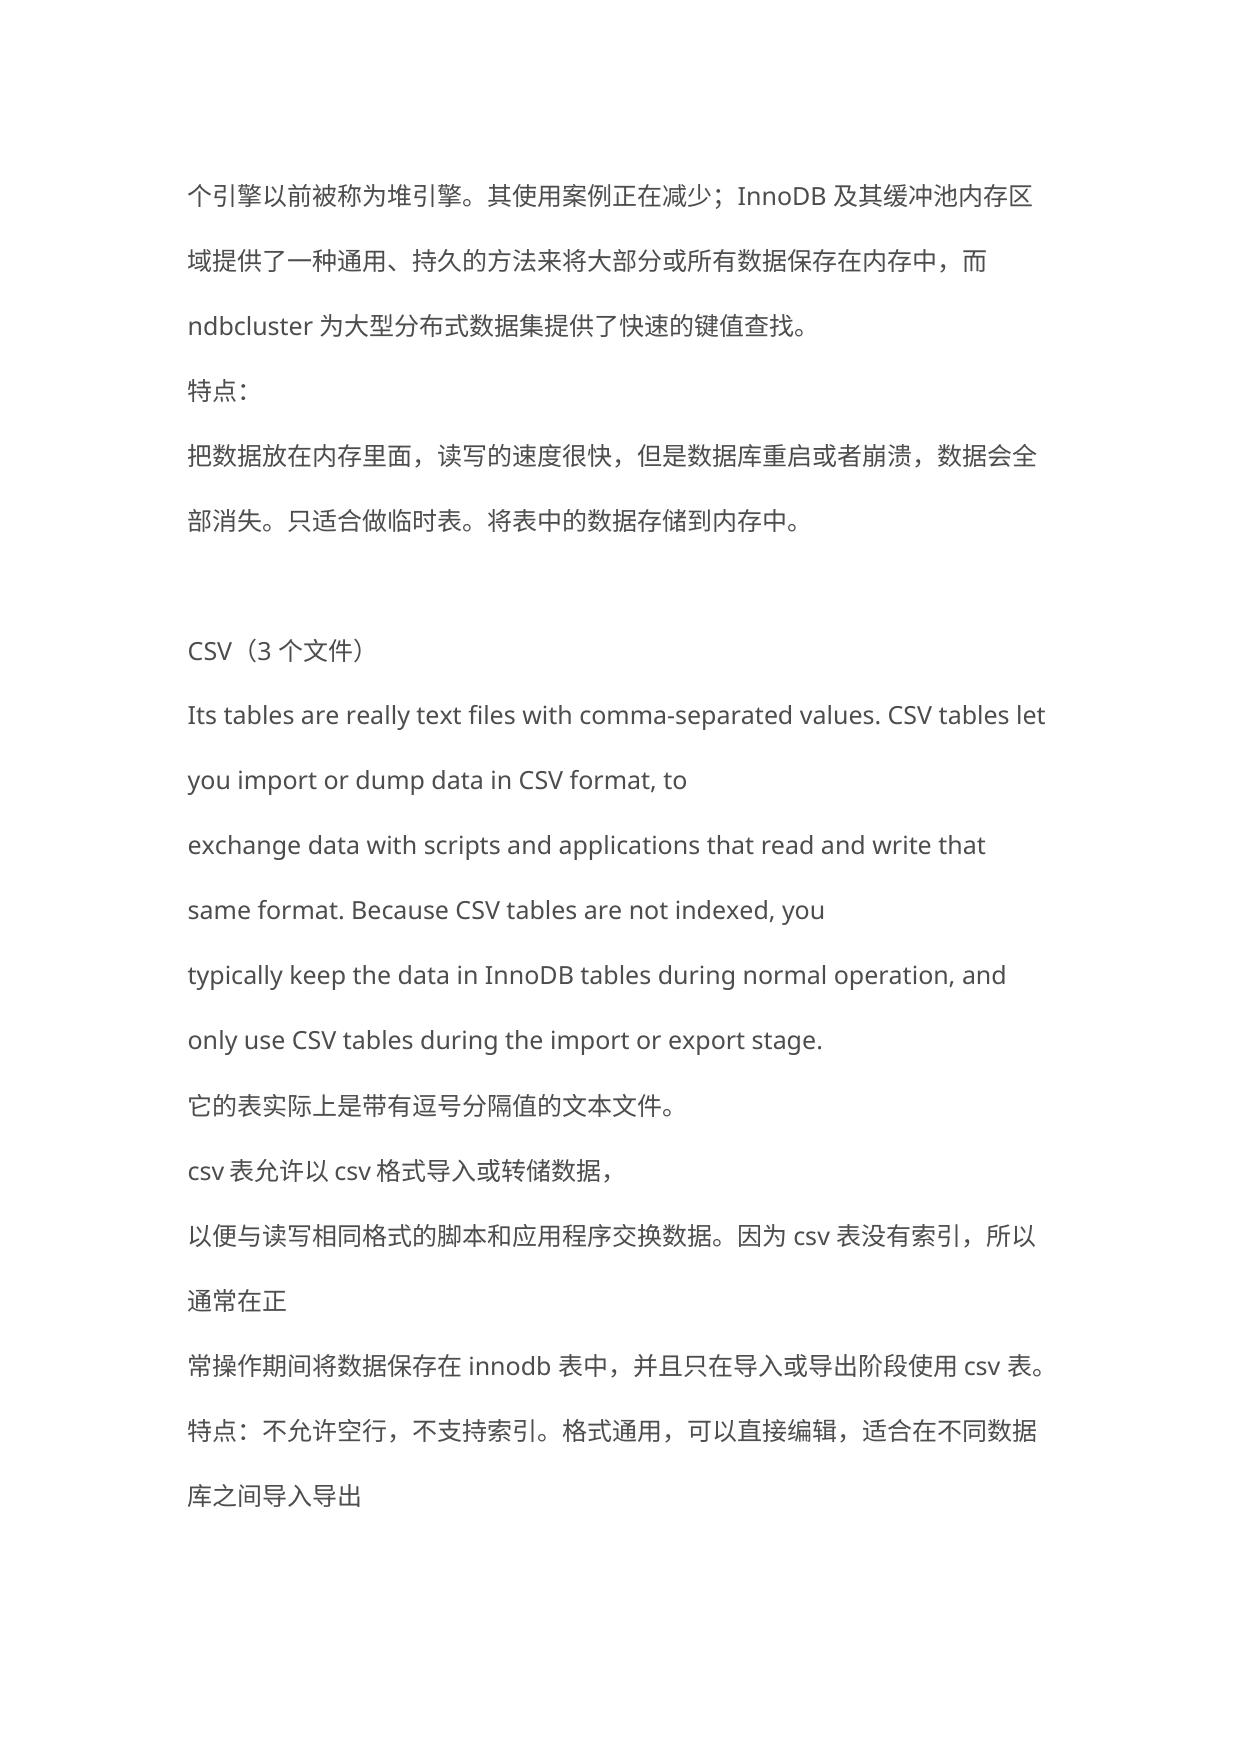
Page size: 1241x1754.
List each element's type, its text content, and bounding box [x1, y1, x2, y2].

text 特点： [187, 357, 1053, 422]
text 它的表实际上是带有逗号分隔值的文本文件。 [187, 1072, 1053, 1137]
text 个引擎以前被称为堆引擎。其使用案例正在减少；InnoDB 及其缓冲池内存区域提供了一种通用、持久的方法来将大部分或所有数据保存在内存中，而 ndbcluster 为大型分布式数据集提供了快速的键值查找。 [187, 162, 1053, 357]
text typically keep the data in InnoDB tables during normal operation, and only use CSV tables during the import or export stage. [187, 942, 1053, 1072]
text csv表允许以csv格式导入或转储数据， [187, 1137, 1053, 1202]
text 特点：不允许空行，不支持索引。格式通用，可以直接编辑，适合在不同数据库之间导入导出 [187, 1397, 1053, 1527]
text exchange data with scripts and applications that read and write that same format. Because CSV tables are not indexed, you [187, 812, 1053, 942]
text CSV（3 个文件） [187, 617, 1053, 682]
text 常操作期间将数据保存在 innodb 表中，并且只在导入或导出阶段使用 csv 表。 [187, 1332, 1053, 1397]
text Its tables are really text files with comma-separated values. CSV tables let you import or dump data in CSV format, to [187, 682, 1053, 812]
text 以便与读写相同格式的脚本和应用程序交换数据。因为 csv 表没有索引，所以通常在正 [187, 1202, 1053, 1332]
text 把数据放在内存里面，读写的速度很快，但是数据库重启或者崩溃，数据会全部消失。只适合做临时表。将表中的数据存储到内存中。 [187, 422, 1053, 552]
